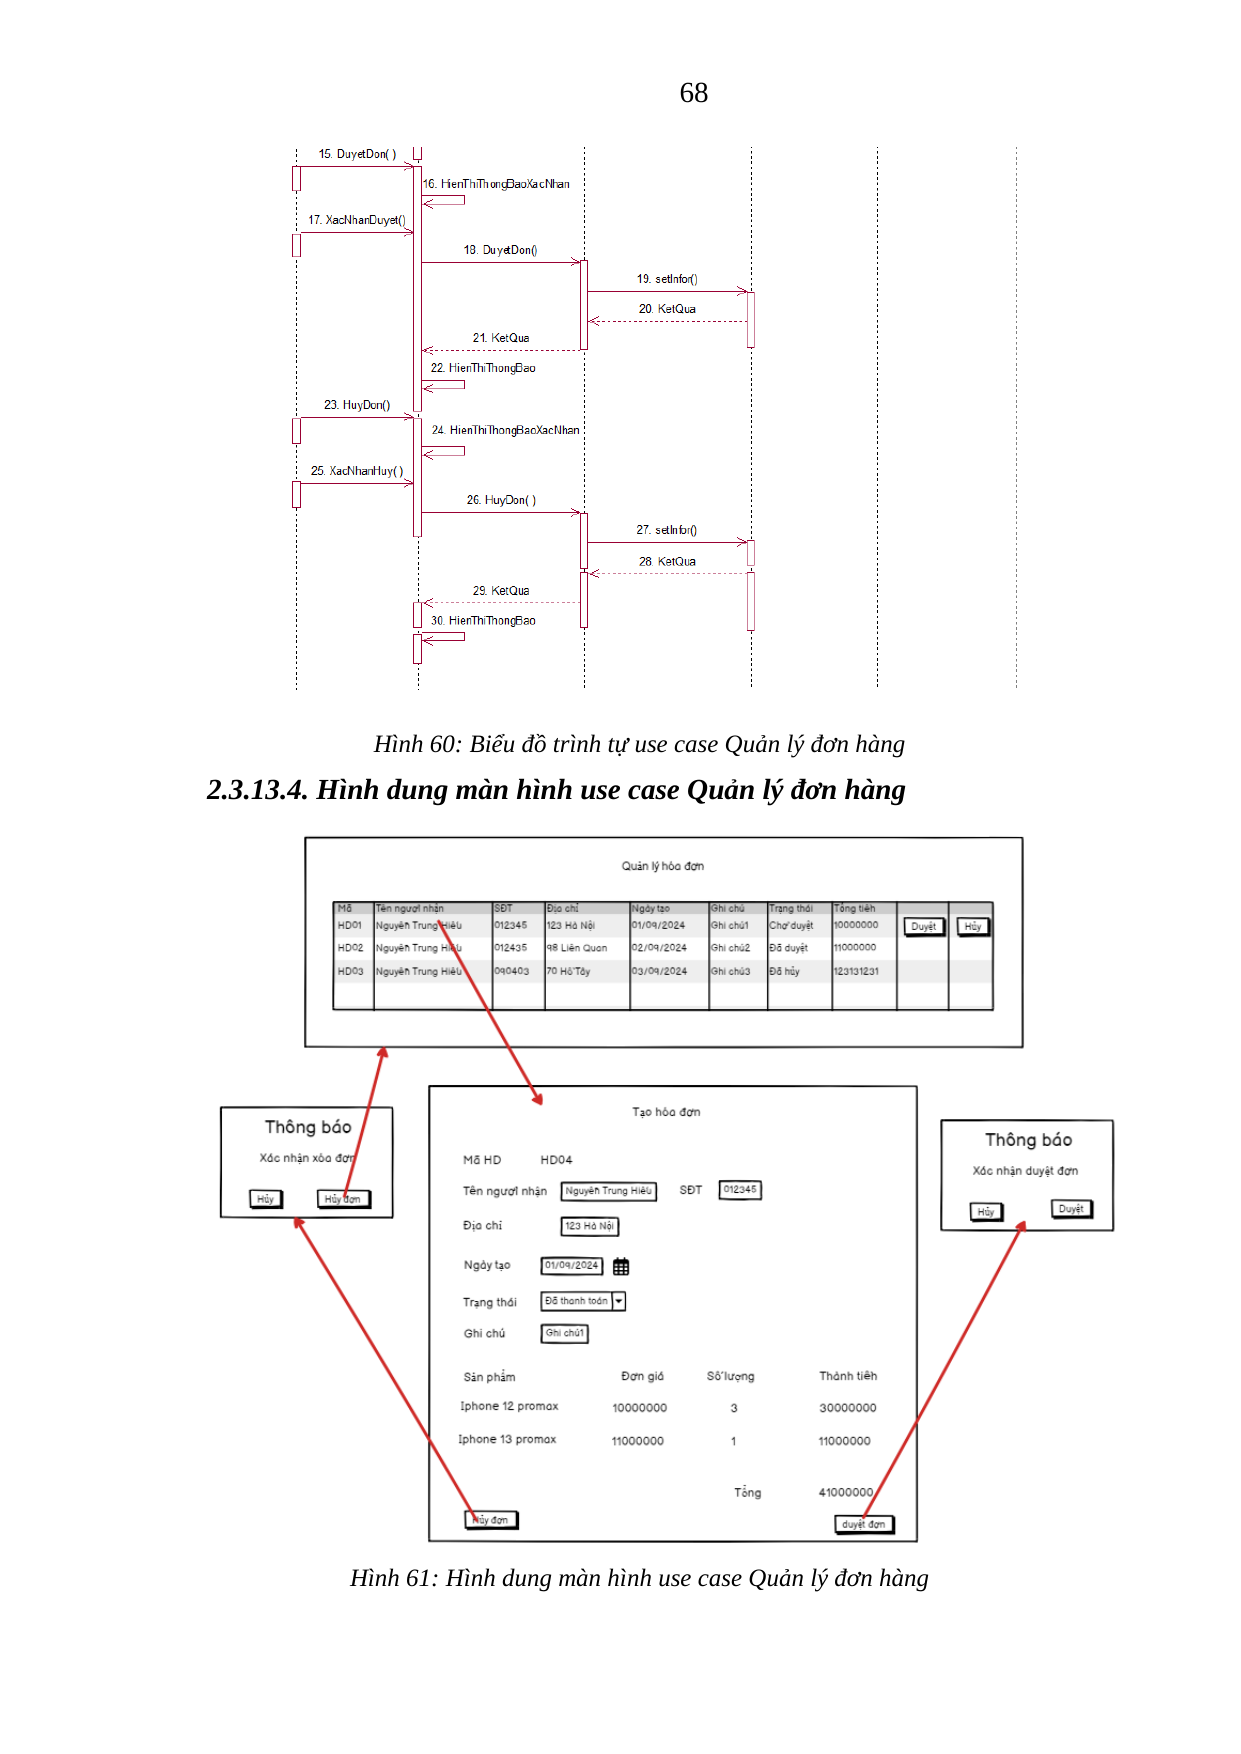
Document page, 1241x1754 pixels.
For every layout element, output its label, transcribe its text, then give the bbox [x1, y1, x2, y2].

text Biểu đồ trình tự use case Quản lý đơn hàng [207, 729, 1122, 758]
picture [281, 147, 1053, 713]
picture [206, 822, 1123, 1547]
subtitle 2.3.13.4. Hình dung màn hình use case Quản lý đơn hàng [207, 772, 1122, 806]
text Hình dung màn hình use case Quản lý đơn hàng [207, 1563, 1122, 1592]
